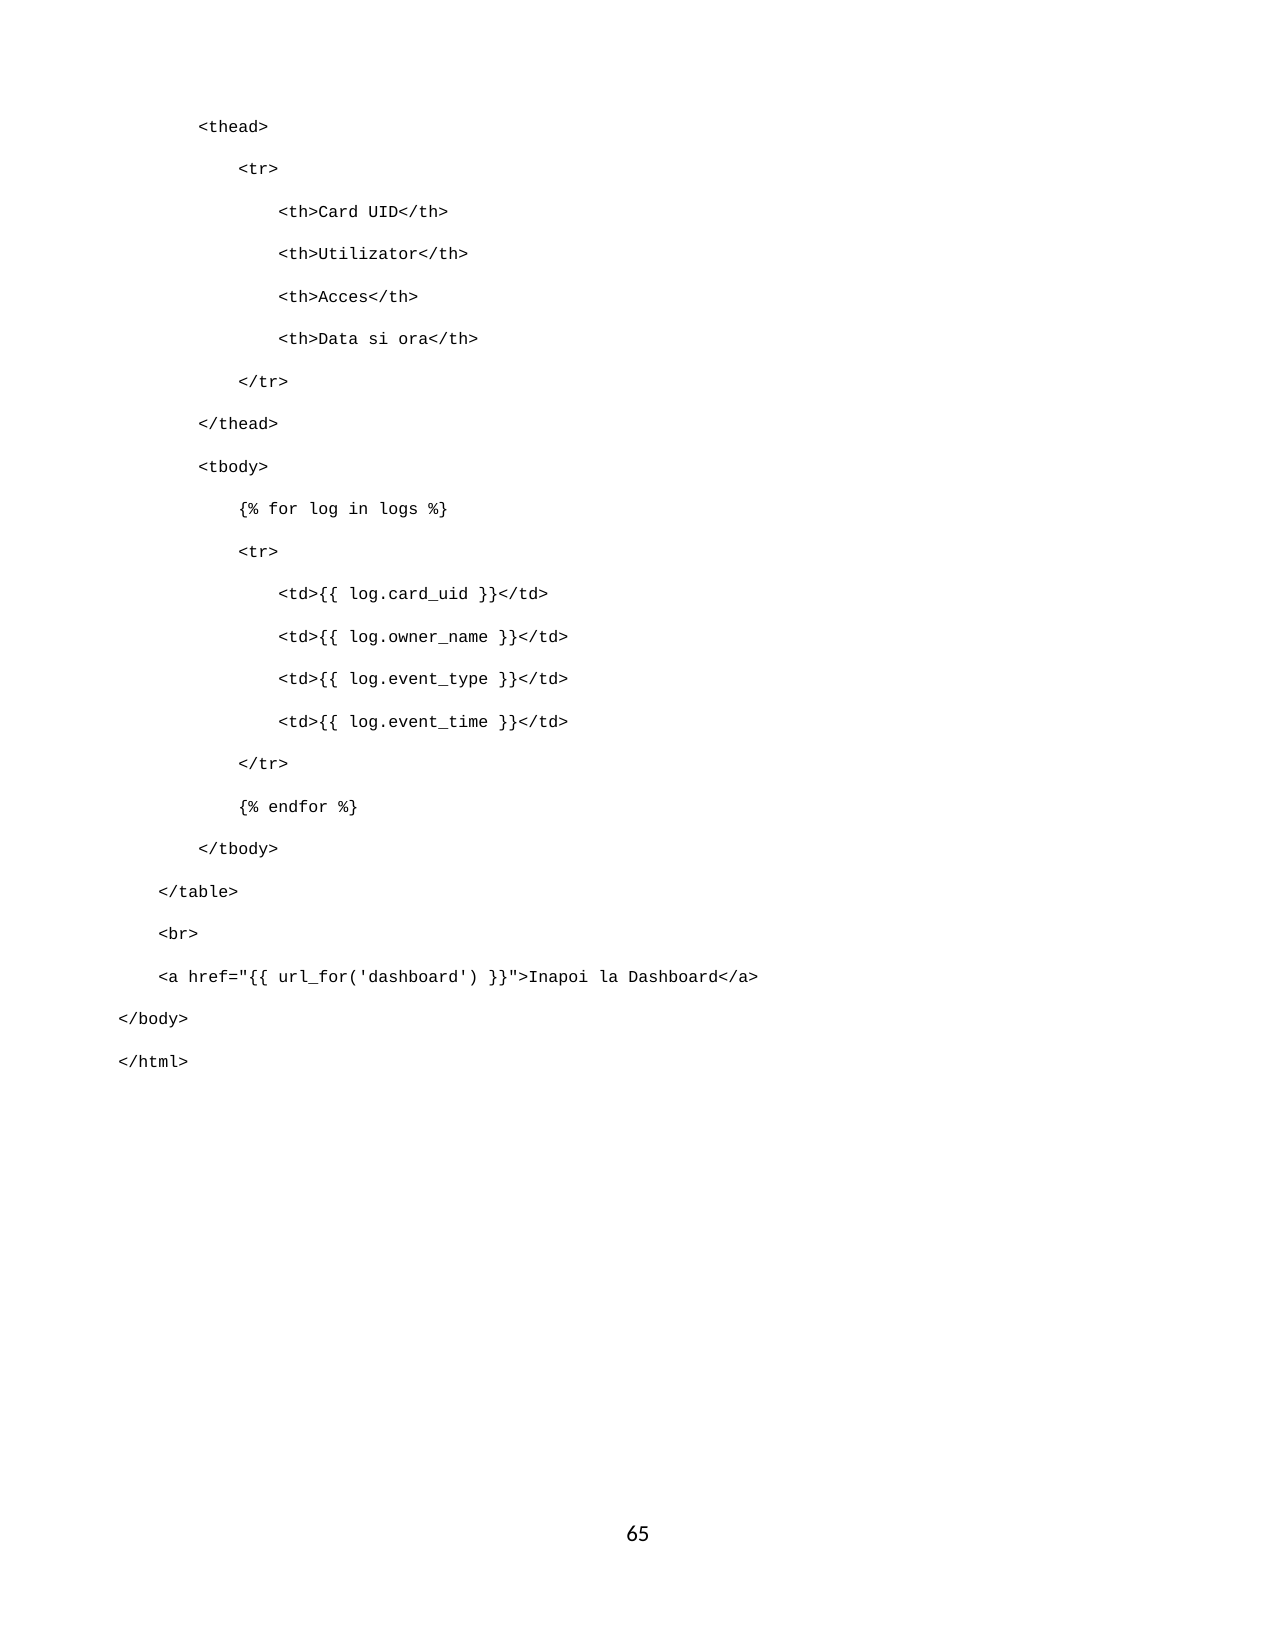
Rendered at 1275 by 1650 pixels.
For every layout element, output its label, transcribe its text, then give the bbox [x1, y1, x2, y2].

text <tr> [118, 543, 1157, 562]
text </tr> [118, 373, 1157, 392]
text </body> [118, 1011, 1157, 1029]
text <thead> [118, 118, 1157, 137]
text </tr> [118, 756, 1157, 774]
text <th>Utilizator</th> [118, 246, 1157, 264]
text </html> [118, 1053, 1157, 1072]
text <tbody> [118, 458, 1157, 477]
text <tr> [118, 161, 1157, 179]
text <a href="{{ url_for('dashboard') }}">Inapoi la Dashboard</a> [118, 968, 1157, 987]
text <td>{{ log.event_time }}</td> [118, 713, 1157, 732]
text </table> [118, 883, 1157, 902]
text <th>Acces</th> [118, 288, 1157, 307]
text <br> [118, 926, 1157, 944]
text </thead> [118, 416, 1157, 434]
text {% for log in logs %} [118, 501, 1157, 519]
text <th>Data si ora</th> [118, 331, 1157, 349]
text <td>{{ log.event_type }}</td> [118, 671, 1157, 689]
text {% endfor %} [118, 798, 1157, 817]
text <th>Card UID</th> [118, 203, 1157, 222]
text <td>{{ log.card_uid }}</td> [118, 586, 1157, 604]
text <td>{{ log.owner_name }}</td> [118, 628, 1157, 647]
text </tbody> [118, 841, 1157, 859]
